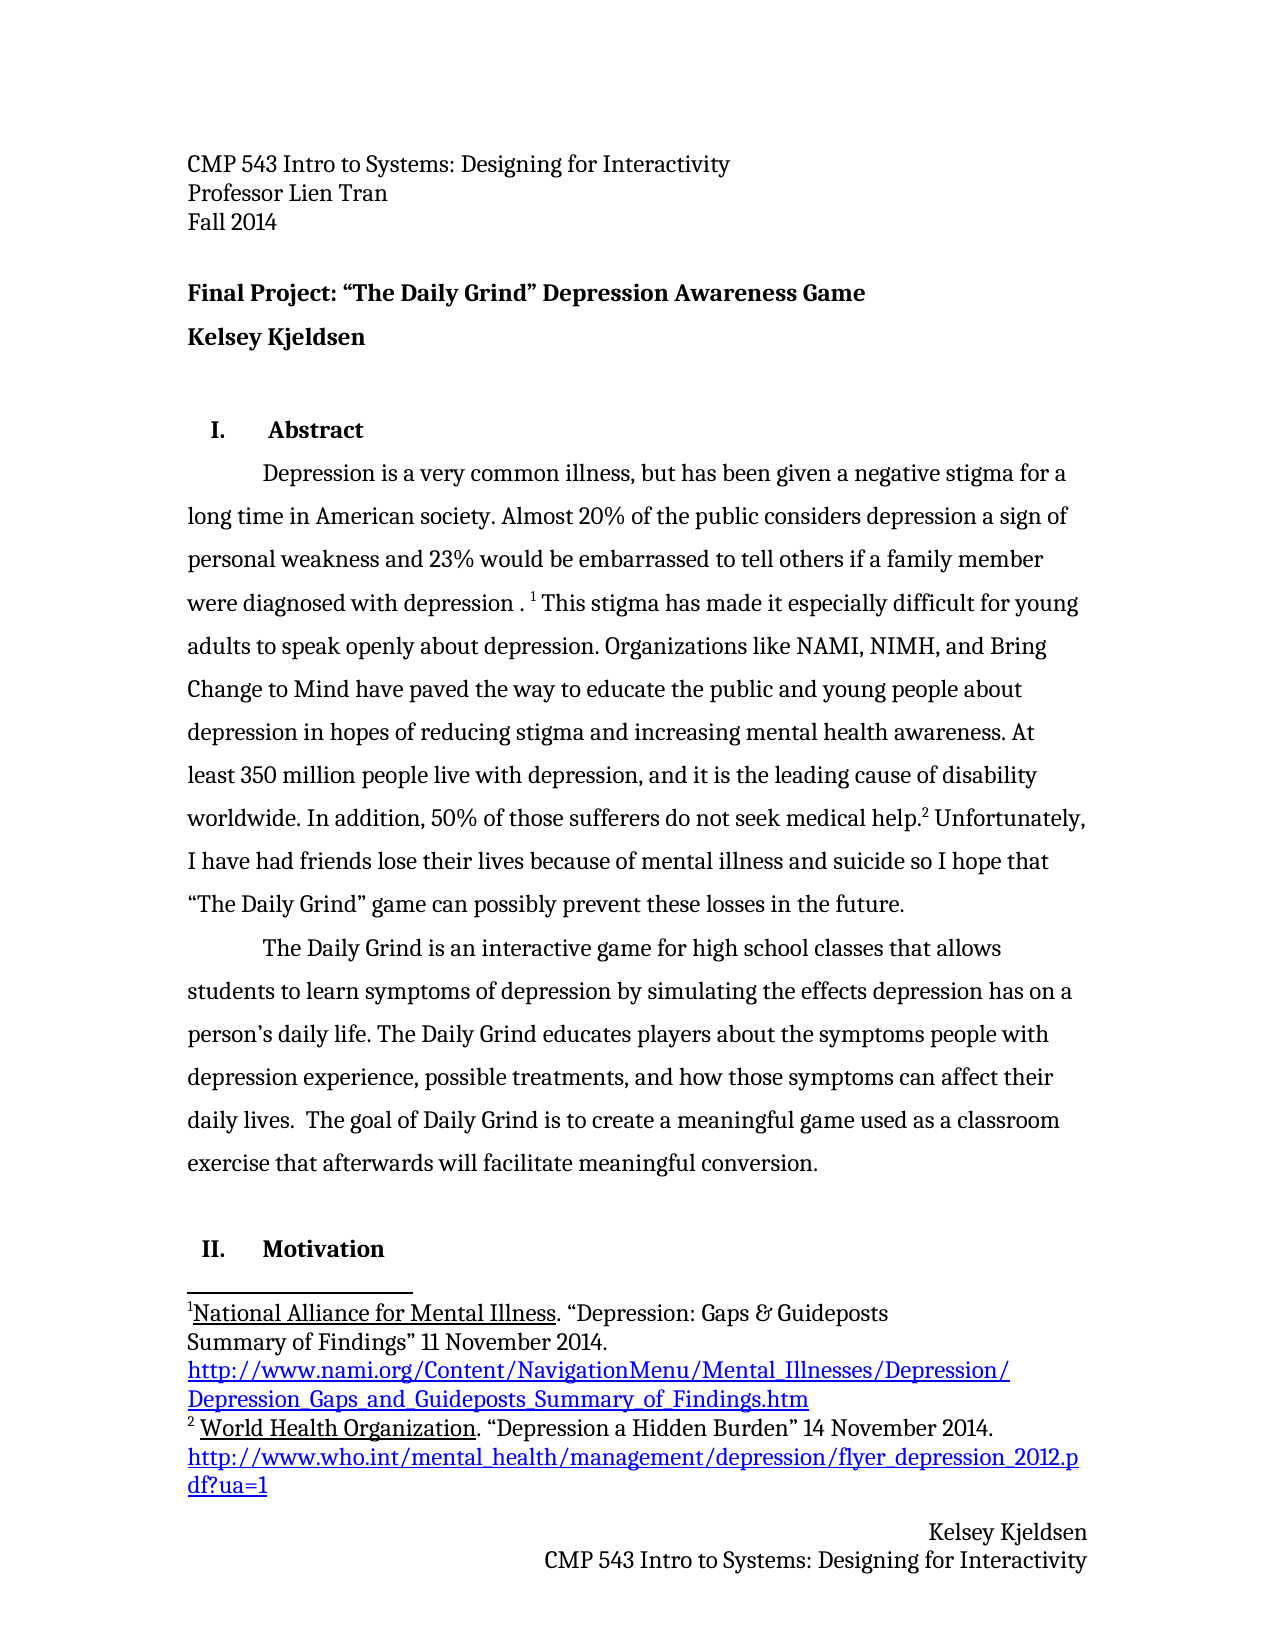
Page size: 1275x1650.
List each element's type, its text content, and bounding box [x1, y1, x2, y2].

list Abstract [225, 416, 1087, 445]
text Kelsey Kjeldsen [187, 322, 1087, 351]
text CMP 543 Intro to Systems: Designing for Interactivity [187, 150, 1087, 179]
text Fall 2014 [187, 207, 1087, 236]
text Professor Lien Tran [187, 179, 1087, 207]
text Final Project: “The Daily Grind” Depression Awareness Game [187, 279, 1087, 308]
text Depression is a very common illness, but has been given a negative stigma for a long time in American society. Almost 20% of the public considers depression a sign of personal weakness and 23% would be embarrassed to tell others if a family member were diagnosed with depression . This stigma has made it especially difficult for young adults to speak openly about depression. Organizations like NAMI, NIMH, and Bring Change to Mind have paved the way to educate the public and young people about depression in hopes of reducing stigma and increasing mental health awareness. At least 350 million people live with depression, and it is the leading cause of disability worldwide. In addition, 50% of those sufferers do not seek medical help. Unfortunately, I have had friends lose their lives because of mental illness and suicide so I hope that “The Daily Grind” game can possibly prevent these losses in the future. [187, 459, 1087, 919]
text The Daily Grind is an interactive game for high school classes that allows students to learn symptoms of depression by simulating the effects depression has on a person’s daily life. The Daily Grind educates players about the symptoms people with depression experience, possible treatments, and how those symptoms can affect their daily lives. The goal of Daily Grind is to create a meaningful game used as a classroom exercise that afterwards will facilitate meaningful conversion. [187, 933, 1087, 1178]
list Motivation [225, 1235, 1087, 1264]
